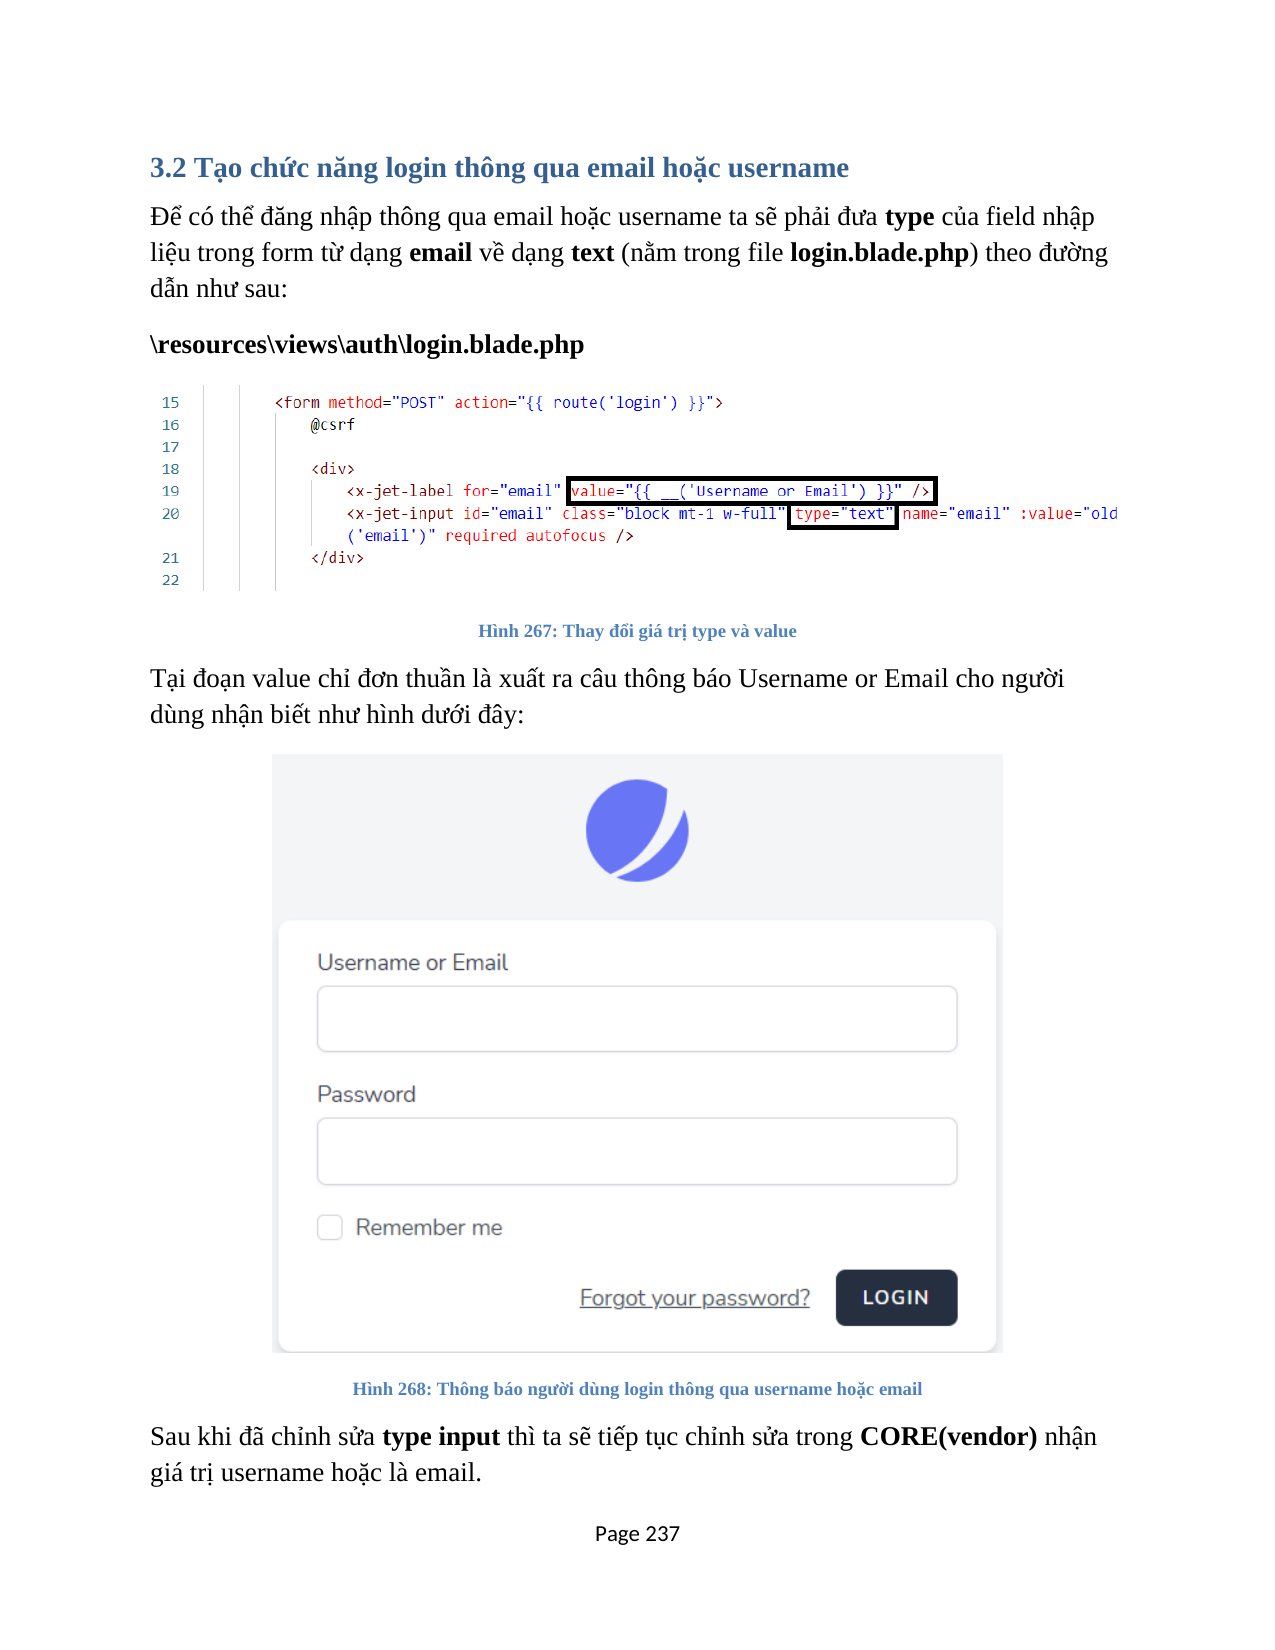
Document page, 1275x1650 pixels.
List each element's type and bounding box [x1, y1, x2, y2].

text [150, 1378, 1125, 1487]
picture [150, 385, 1125, 595]
picture [271, 754, 1004, 1353]
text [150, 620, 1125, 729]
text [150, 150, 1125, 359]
